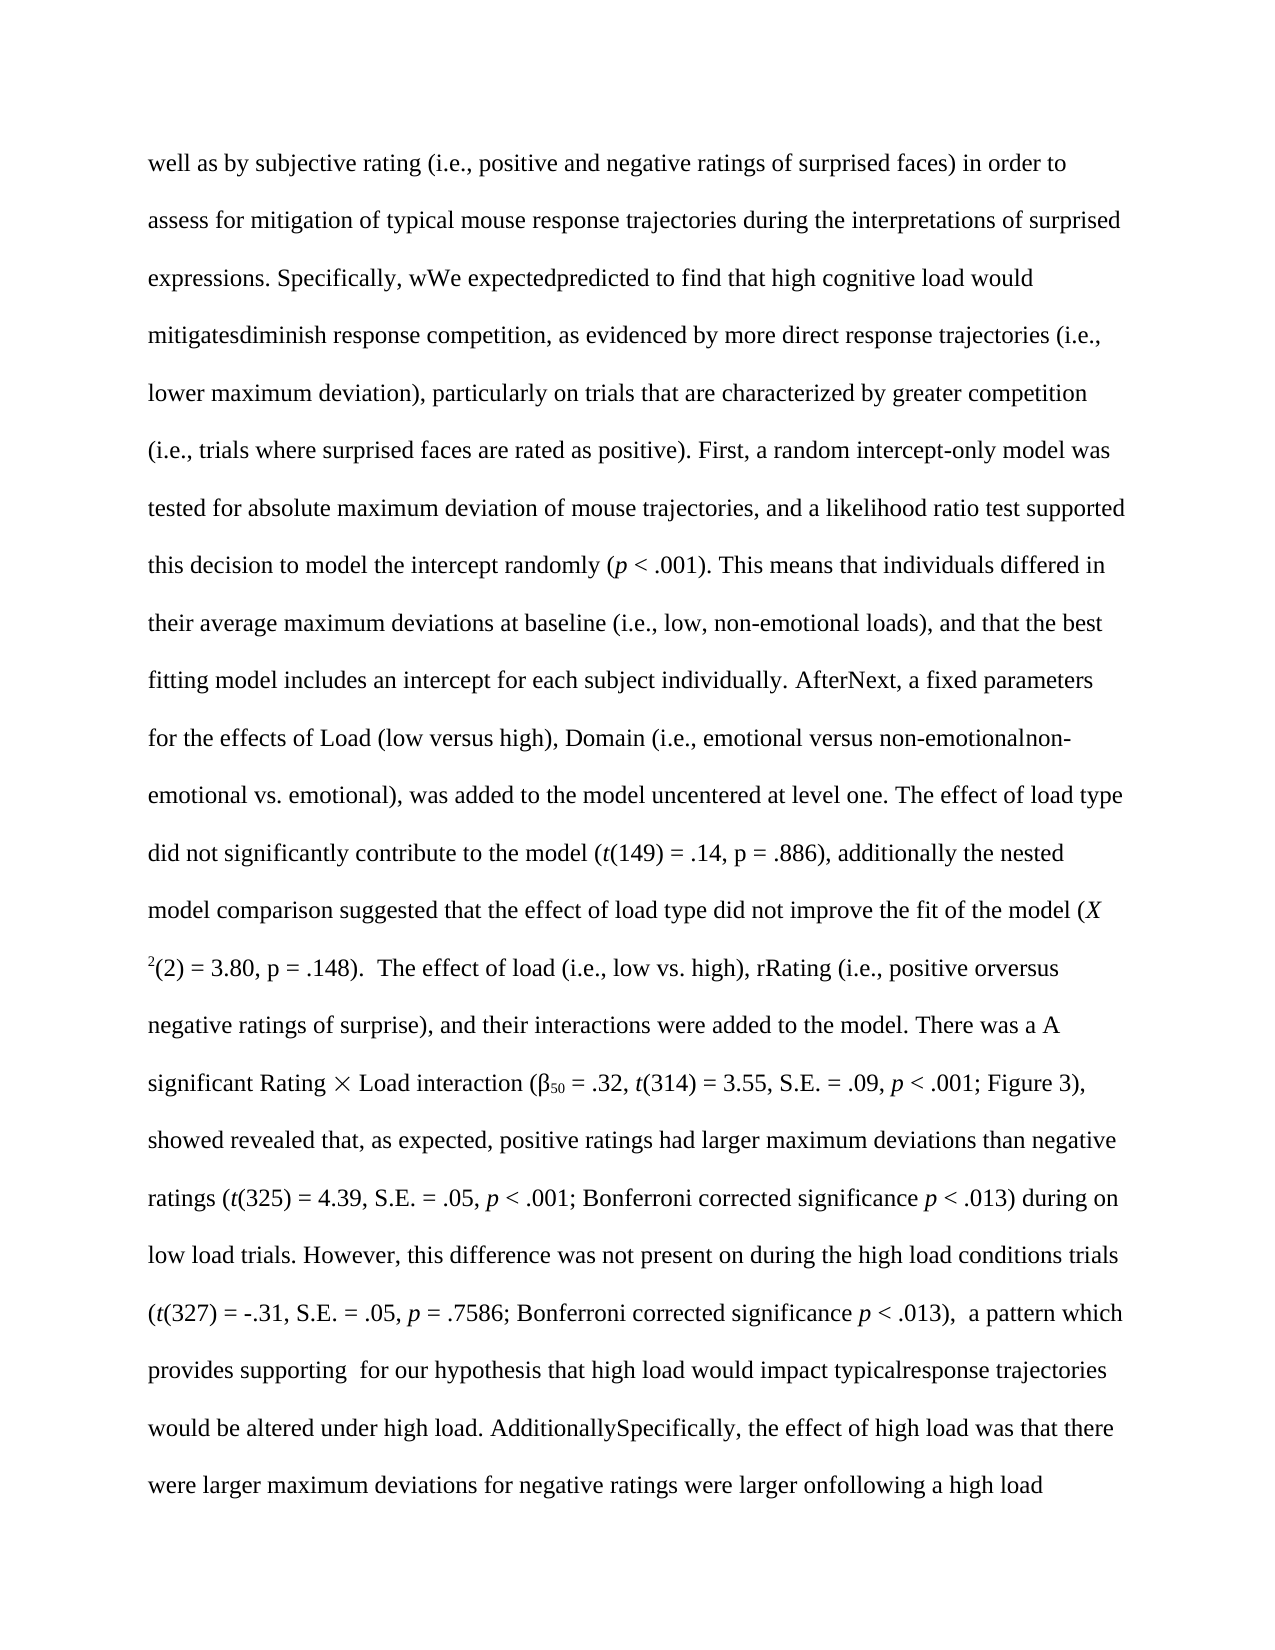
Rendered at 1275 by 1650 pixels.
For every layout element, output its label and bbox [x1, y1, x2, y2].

text [148, 148, 1127, 1499]
